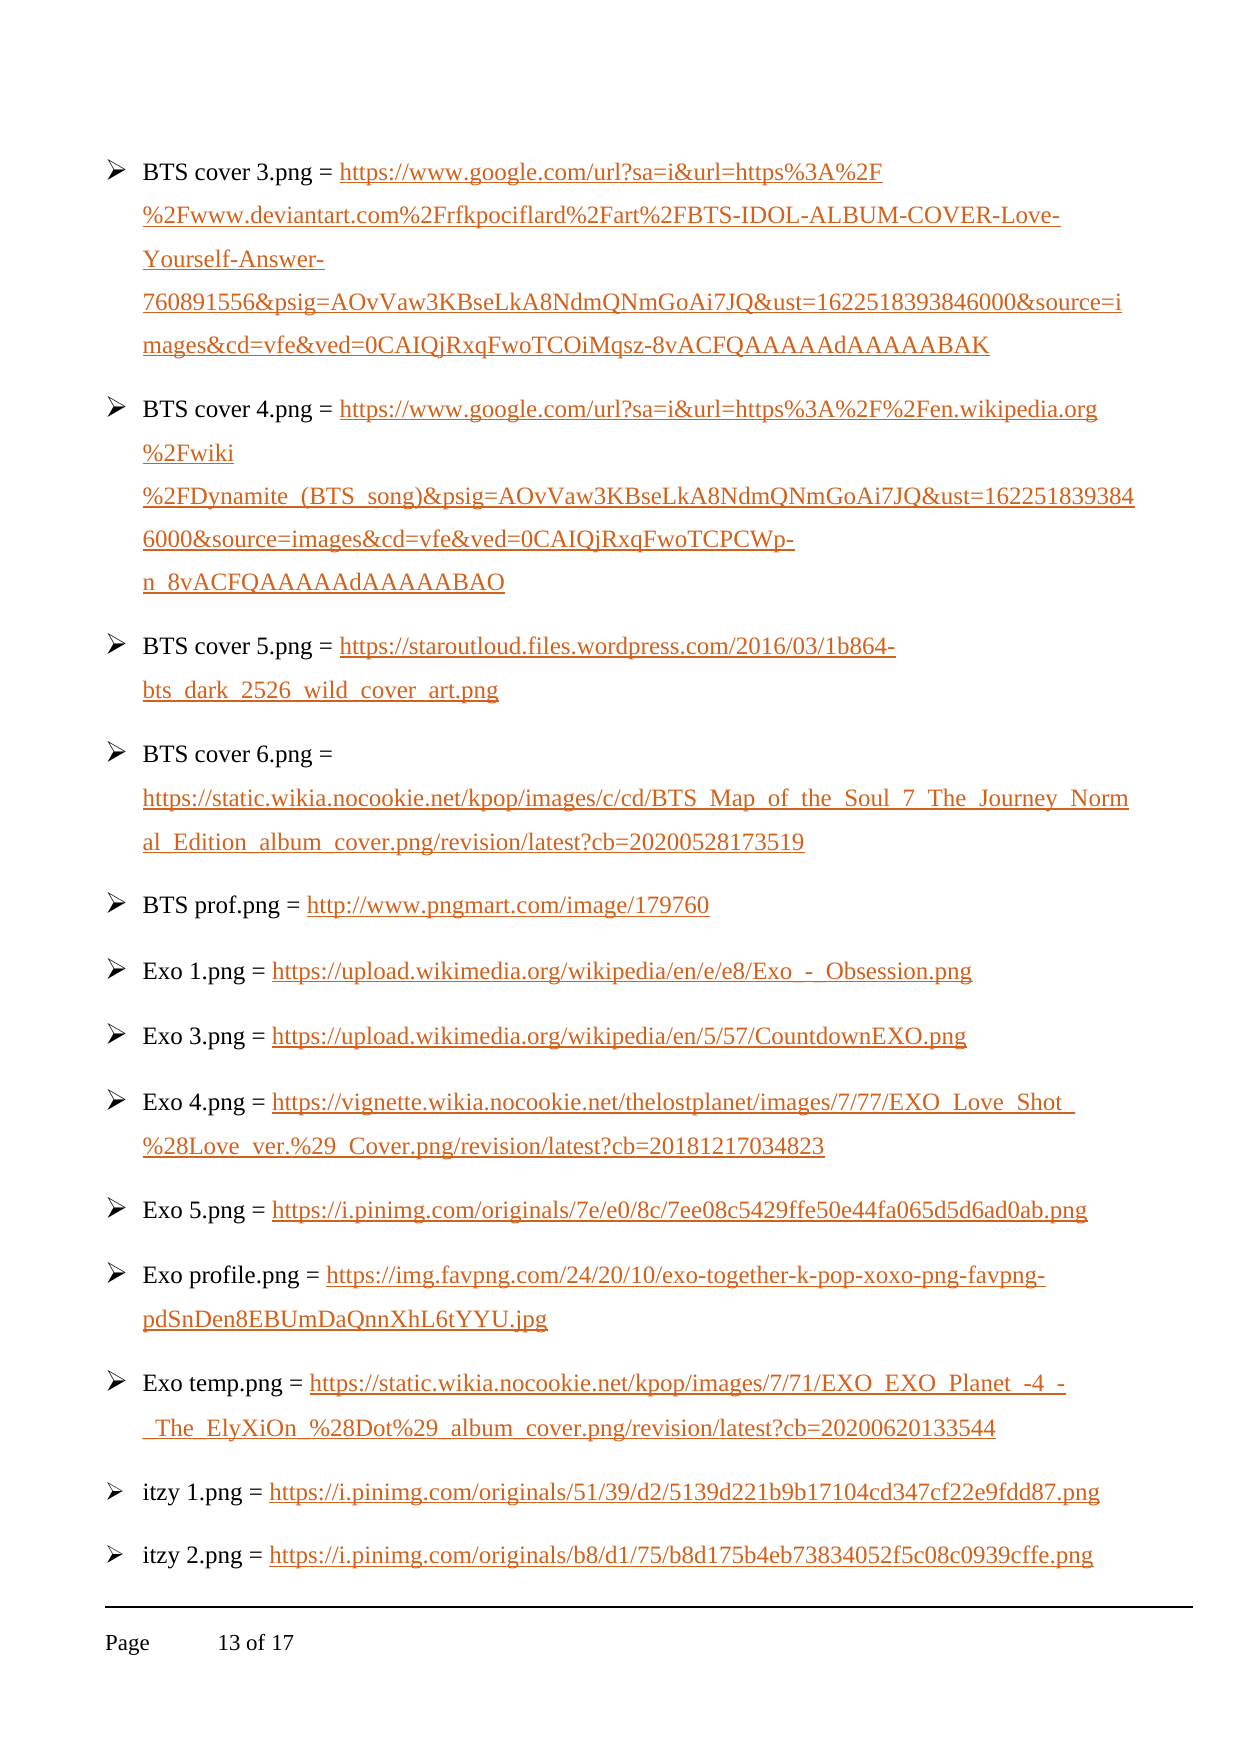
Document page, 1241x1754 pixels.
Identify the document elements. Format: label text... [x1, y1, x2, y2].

list Exo temp.png = https://static.wikia.nocookie.net/kpop/images/7/71/EXO_EXO_Planet_-4_-_The_ElyXiOn_%28Dot%29_album_cover.png/revision/latest?cb=20200620133544 [105, 1368, 1135, 1441]
list Exo 1.png = https://upload.wikimedia.org/wikipedia/en/e/e8/Exo_-_Obsession.png [105, 956, 1135, 986]
list BTS cover 6.png = https://static.wikia.nocookie.net/kpop/images/c/cd/BTS_Map_of_the_Soul_7_The_Journey_Normal_Edition_album_cover.png/revision/latest?cb=20200528173519 [105, 739, 1135, 855]
list BTS cover 5.png = https://staroutloud.files.wordpress.com/2016/03/1b864-bts_dark_2526_wild_cover_art.png [105, 631, 1135, 704]
list Exo 3.png = https://upload.wikimedia.org/wikipedia/en/5/57/CountdownEXO.png [105, 1021, 1135, 1051]
list itzy 1.png = https://i.pinimg.com/originals/51/39/d2/5139d221b9b17104cd347cf22e9fdd87.png [105, 1477, 1135, 1505]
list Exo profile.png = https://img.favpng.com/24/20/10/exo-together-k-pop-xoxo-png-favpng-pdSnDen8EBUmDaQnnXhL6tYYU.jpg [105, 1261, 1135, 1333]
list itzy 2.png = https://i.pinimg.com/originals/b8/d1/75/b8d175b4eb73834052f5c08c0939cffe.png [105, 1541, 1135, 1569]
list BTS prof.png = http://www.pngmart.com/image/179760 [105, 891, 1135, 920]
list Exo 4.png = https://vignette.wikia.nocookie.net/thelostplanet/images/7/77/EXO_Love_Shot_%28Love_ver.%29_Cover.png/revision/latest?cb=20181217034823 [105, 1087, 1135, 1160]
list BTS cover 3.png = https://www.google.com/url?sa=i&url=https%3A%2F%2Fwww.deviantart.com%2Frfkpociflard%2Fart%2FBTS-IDOL-ALBUM-COVER-Love-Yourself-Answer-760891556&psig=AOvVaw3KBseLkA8NdmQNmGoAi7JQ&ust=1622518393846000&source=images&cd=vfe&ved=0CAIQjRxqFwoTCOiMqsz-8vACFQAAAAAdAAAAABAK [105, 157, 1135, 359]
list Exo 5.png = https://i.pinimg.com/originals/7e/e0/8c/7ee08c5429ffe50e44fa065d5d6ad0ab.png [105, 1195, 1135, 1225]
list BTS cover 4.png = https://www.google.com/url?sa=i&url=https%3A%2F%2Fen.wikipedia.org%2Fwiki%2FDynamite_(BTS_song)&psig=AOvVaw3KBseLkA8NdmQNmGoAi7JQ&ust=1622518393846000&source=images&cd=vfe&ved=0CAIQjRxqFwoTCPCWp-n_8vACFQAAAAAdAAAAABAO [105, 394, 1135, 596]
